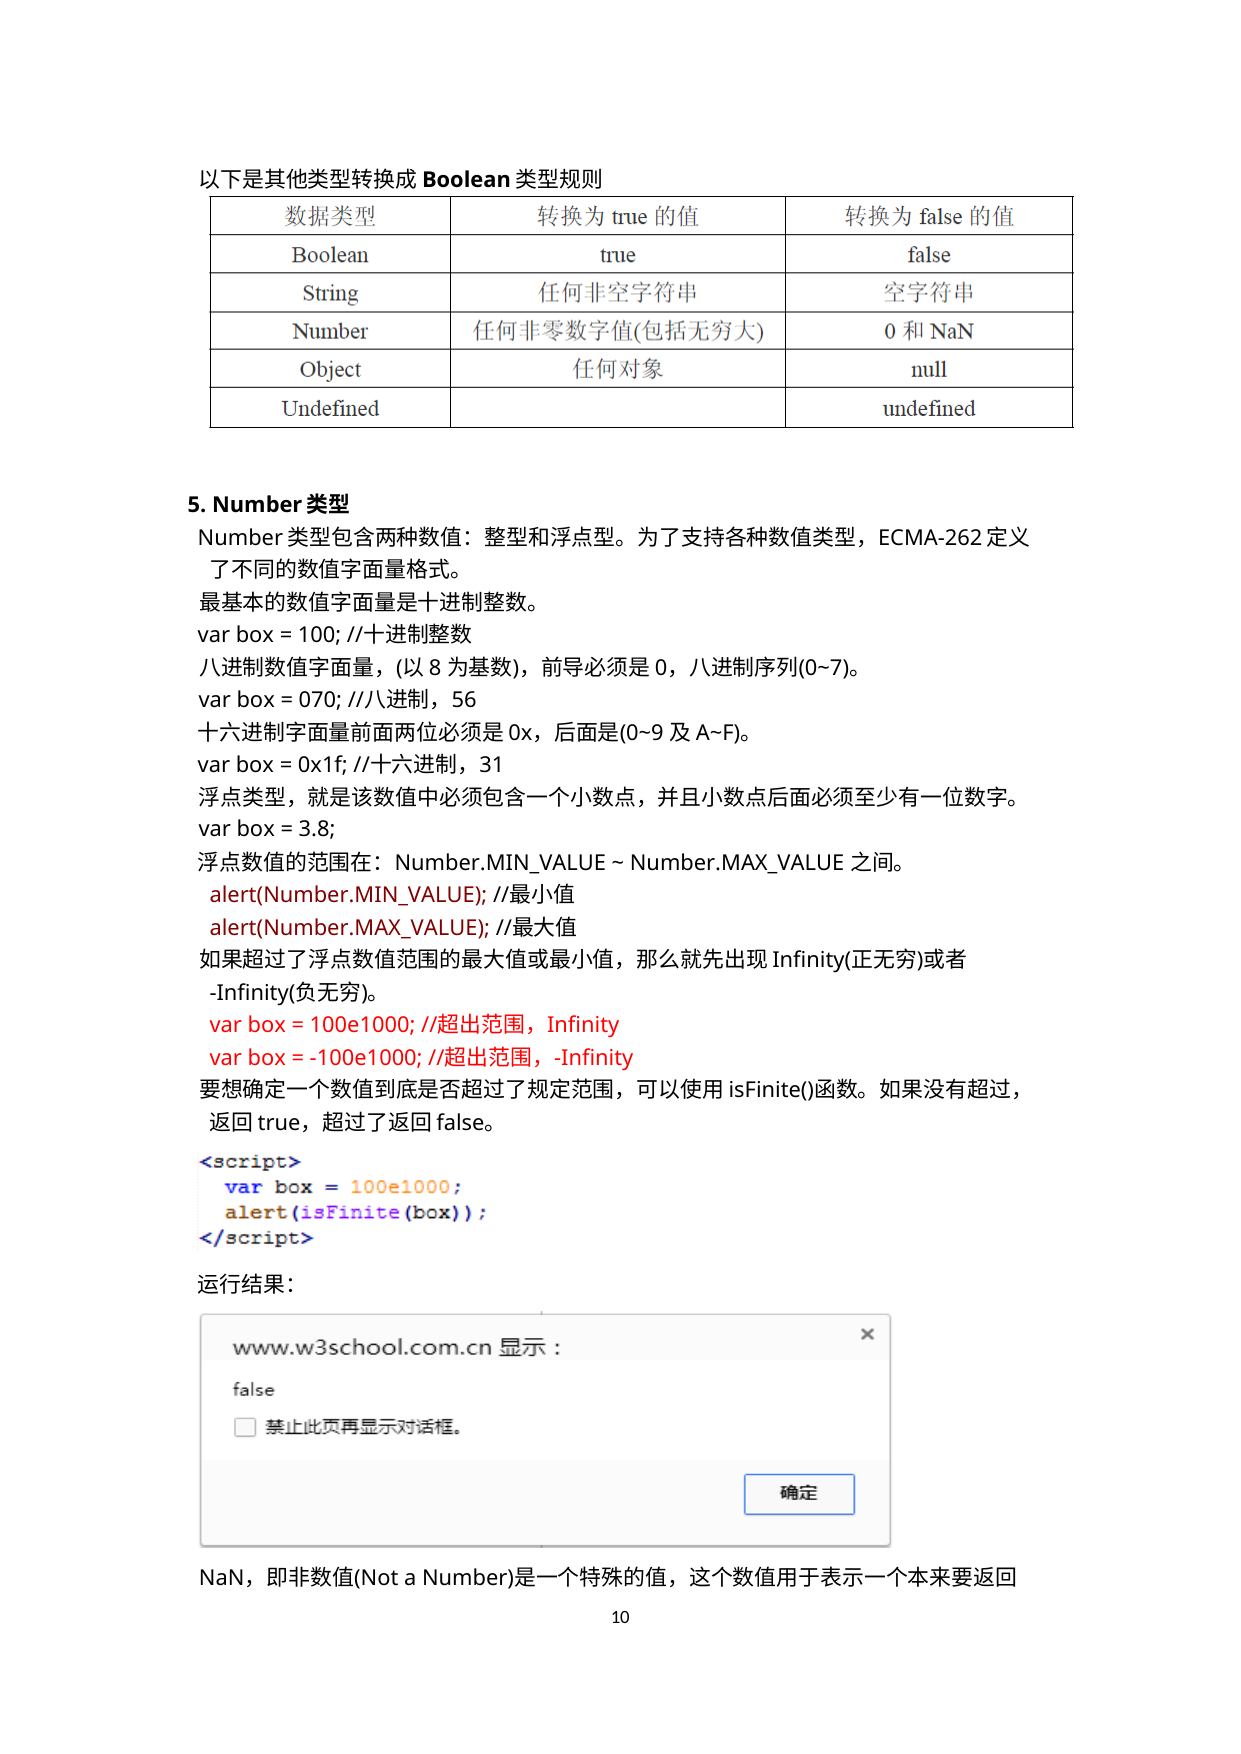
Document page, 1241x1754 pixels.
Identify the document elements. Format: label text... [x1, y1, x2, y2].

text -Infinity(负无穷)。 [187, 974, 1053, 1007]
text 了不同的数值字面量格式。 [187, 552, 1053, 584]
text var box = 070; //八进制，56 [187, 682, 1053, 714]
text 最基本的数值字面量是十进制整数。 [187, 584, 1053, 617]
text 十六进制字面量前面两位必须是0x，后面是(0~9 及A~F)。 [187, 714, 1053, 747]
text Number类型包含两种数值：整型和浮点型。为了支持各种数值类型，ECMA-262定义 [187, 519, 1053, 552]
text NaN，即非数值(Not a Number)是一个特殊的值，这个数值用于表示一个本来要返回 [187, 1559, 1053, 1592]
text 浮点类型，就是该数值中必须包含一个小数点，并且小数点后面必须至少有一位数字。 [187, 779, 1053, 812]
text var box = 100e1000; //超出范围，Infinity [187, 1007, 1053, 1039]
text 八进制数值字面量，(以8 为基数)，前导必须是0，八进制序列(0~7)。 [187, 649, 1053, 682]
text var box = 0x1f; //十六进制，31 [187, 747, 1053, 779]
text 运行结果： [187, 1267, 1053, 1299]
picture [197, 1152, 523, 1252]
text 返回true，超过了返回false。 [187, 1104, 1053, 1137]
text var box = 100; //十进制整数 [187, 617, 1053, 649]
text 如果超过了浮点数值范围的最大值或最小值，那么就先出现Infinity(正无穷)或者 [187, 942, 1053, 974]
text var box = -100e1000; //超出范围，-Infinity [187, 1039, 1053, 1072]
text 浮点数值的范围在：Number.MIN_VALUE ~ Number.MAX_VALUE 之间。 [187, 844, 1053, 877]
picture [197, 1311, 896, 1548]
text 要想确定一个数值到底是否超过了规定范围，可以使用isFinite()函数。如果没有超过， [187, 1072, 1053, 1104]
text 以下是其他类型转换成 Boolean类型规则 [187, 162, 1053, 194]
text 5. Number类型 [187, 487, 1053, 519]
picture [209, 194, 1075, 431]
text alert(Number.MAX_VALUE); //最大值 [187, 909, 1053, 942]
text var box = 3.8; [187, 812, 1053, 844]
text alert(Number.MIN_VALUE); //最小值 [187, 877, 1053, 909]
